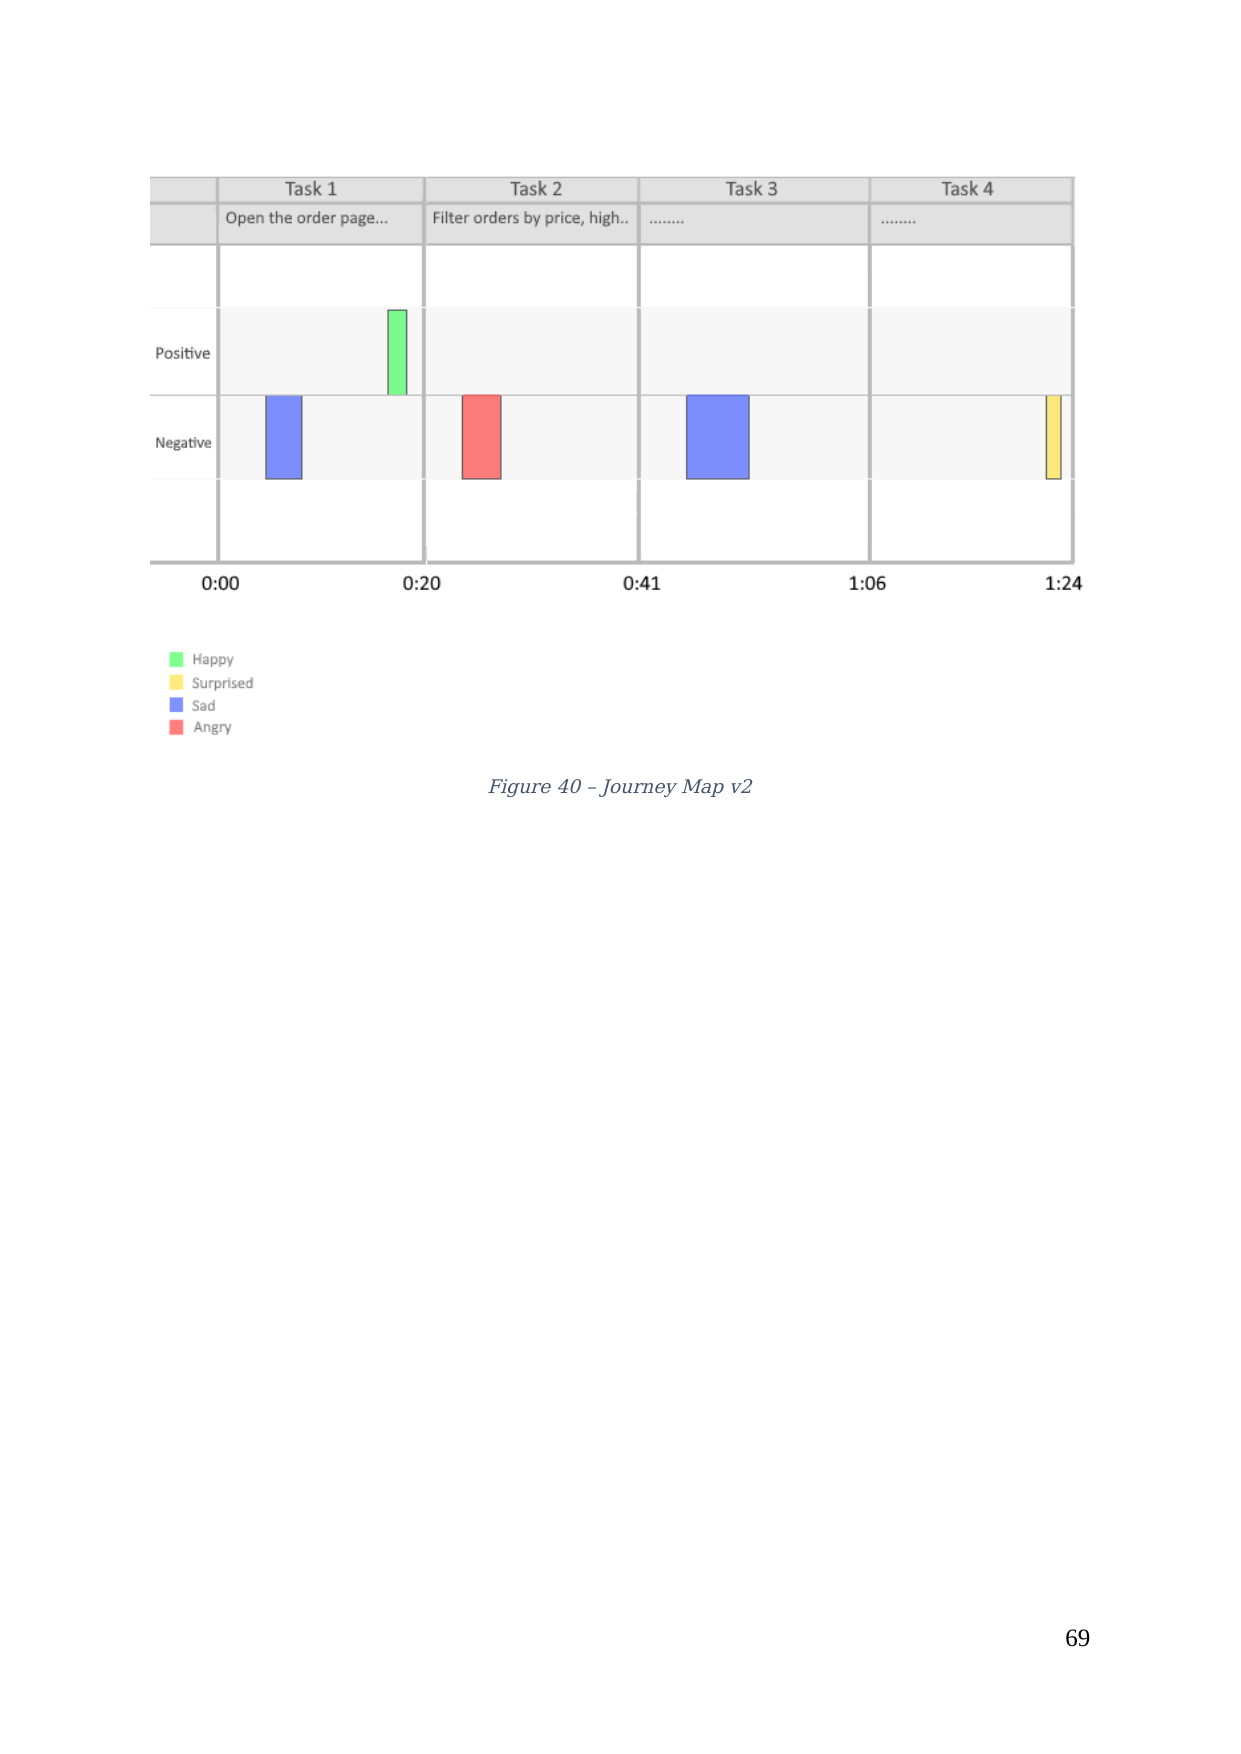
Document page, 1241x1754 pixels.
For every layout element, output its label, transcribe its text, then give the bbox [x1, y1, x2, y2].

text Figure 40 – Journey Map v2 [150, 775, 1090, 797]
picture [150, 150, 1091, 756]
